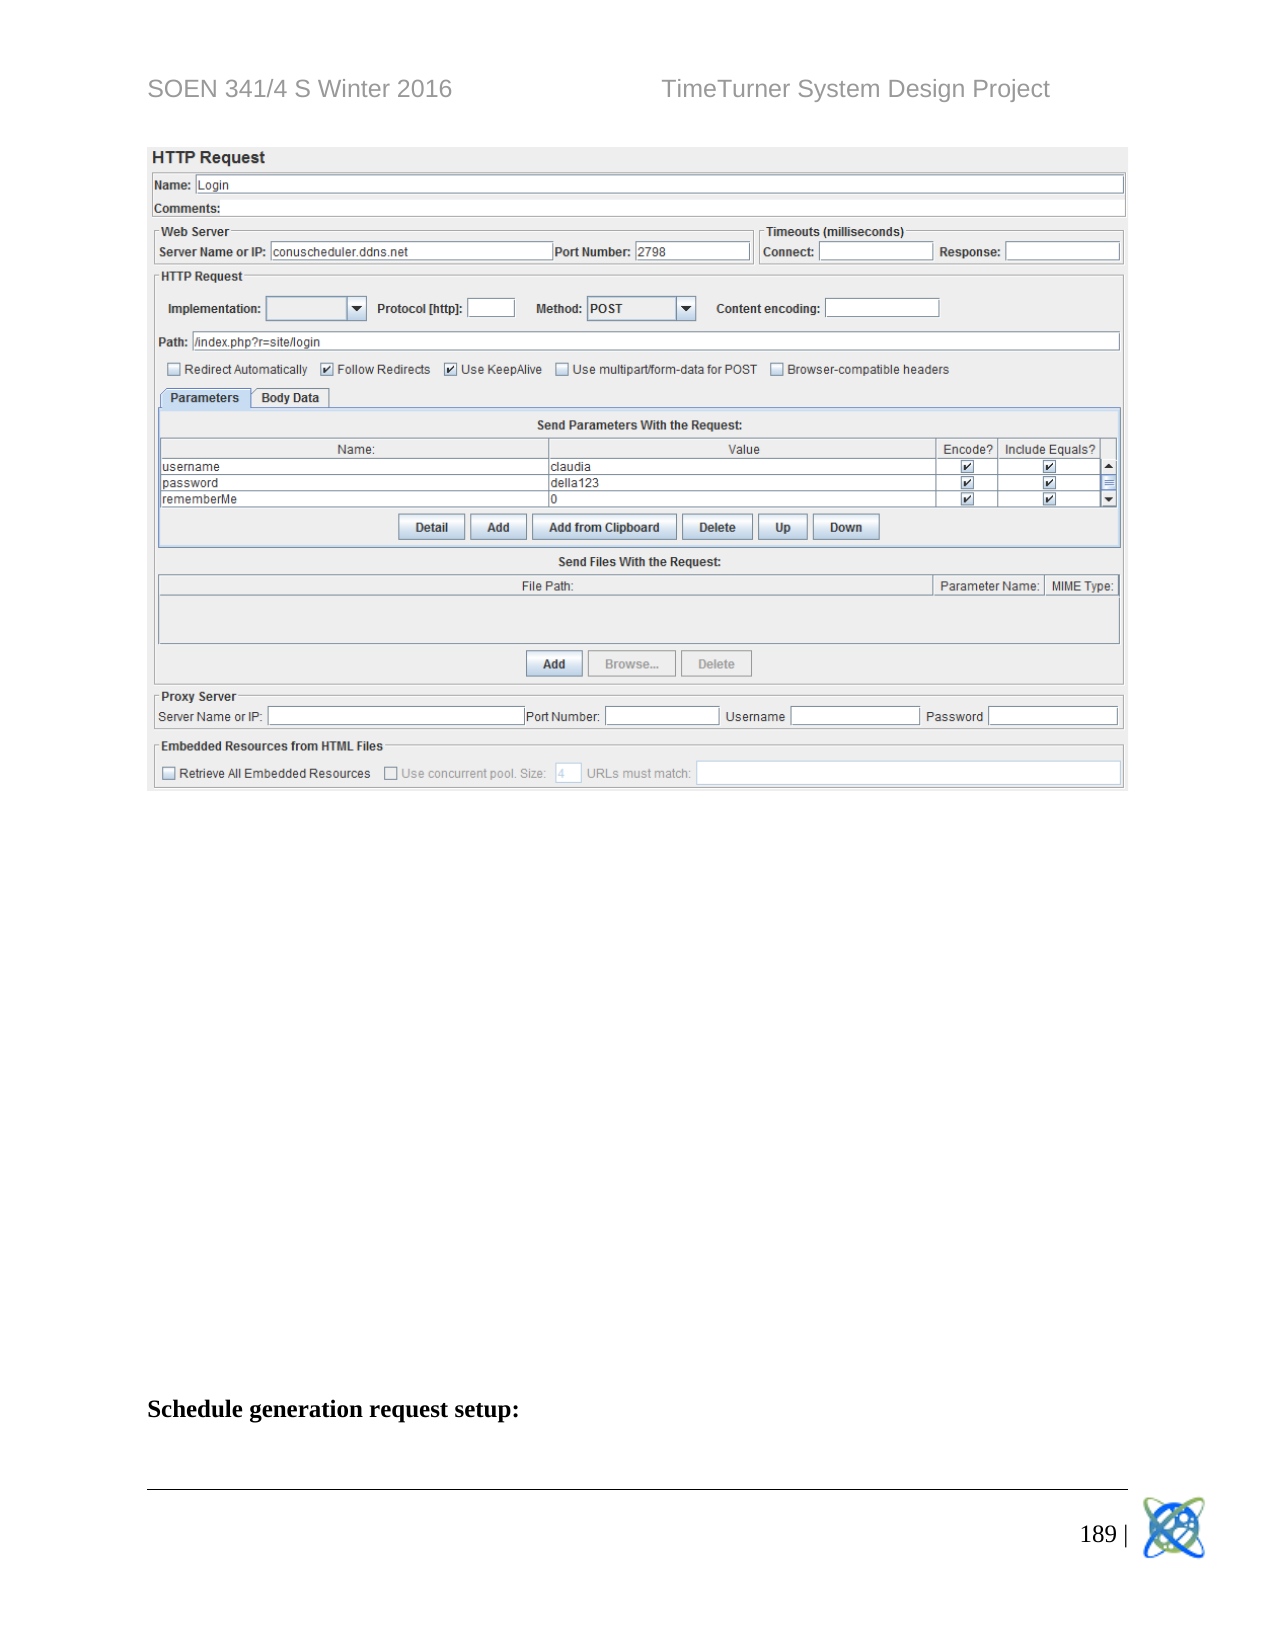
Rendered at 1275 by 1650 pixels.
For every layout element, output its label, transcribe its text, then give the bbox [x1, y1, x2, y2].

text Schedule generation request setup: [147, 1394, 1128, 1423]
picture [1123, 1490, 1224, 1566]
picture [147, 147, 1129, 791]
